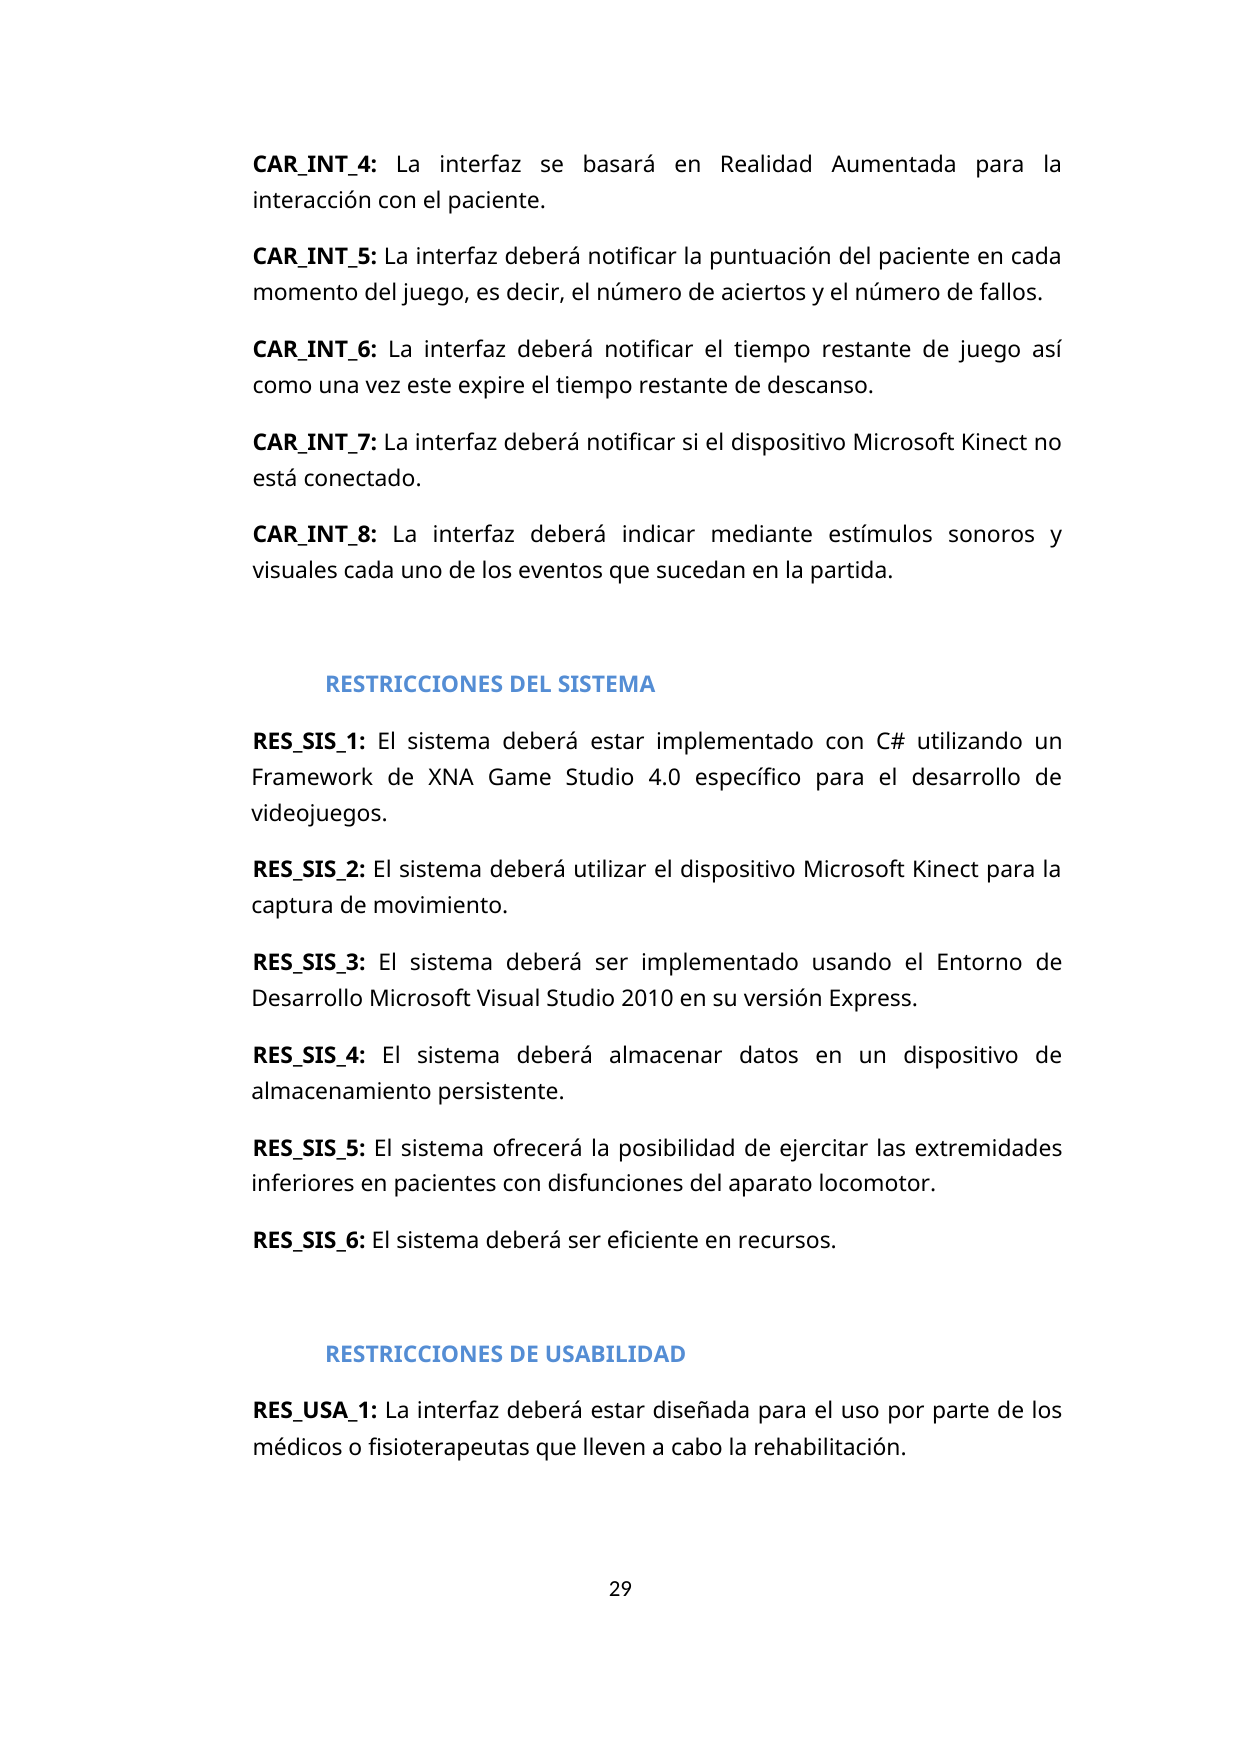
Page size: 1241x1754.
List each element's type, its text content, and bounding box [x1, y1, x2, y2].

text RESTRICCIONES DE USABILIDAD [325, 1338, 1063, 1369]
text RES_SIS_2: El sistema deberá utilizar el dispositivo Microsoft Kinect para la captura de movimiento. [251, 853, 1063, 921]
text CAR_INT_7: La interfaz deberá notificar si el dispositivo Microsoft Kinect no está conectado. [252, 426, 1063, 493]
text CAR_INT_4: La interfaz se basará en Realidad Aumentada para la interacción con el paciente. [252, 148, 1063, 215]
text CAR_INT_5: La interfaz deberá notificar la puntuación del paciente en cada momento del juego, es decir, el número de aciertos y el número de fallos. [252, 240, 1063, 307]
text RES_SIS_6: El sistema deberá ser eficiente en recursos. [251, 1224, 1063, 1255]
text RESTRICCIONES DEL SISTEMA [325, 668, 1063, 699]
text RES_SIS_4: El sistema deberá almacenar datos en un dispositivo de almacenamiento persistente. [251, 1039, 1063, 1106]
text RES_USA_1: La interfaz deberá estar diseñada para el uso por parte de los médicos o fisioterapeutas que lleven a cabo la rehabilitación. [252, 1394, 1063, 1462]
text CAR_INT_8: La interfaz deberá indicar mediante estímulos sonoros y visuales cada uno de los eventos que sucedan en la partida. [252, 518, 1063, 586]
text RES_SIS_3: El sistema deberá ser implementado usando el Entorno de Desarrollo Microsoft Visual Studio 2010 en su versión Express. [251, 946, 1063, 1013]
text RES_SIS_1: El sistema deberá estar implementado con C# utilizando un Framework de XNA Game Studio 4.0 específico para el desarrollo de videojuegos. [251, 725, 1063, 828]
text CAR_INT_6: La interfaz deberá notificar el tiempo restante de juego así como una vez este expire el tiempo restante de descanso. [252, 333, 1063, 400]
text RES_SIS_5: El sistema ofrecerá la posibilidad de ejercitar las extremidades inferiores en pacientes con disfunciones del aparato locomotor. [251, 1131, 1063, 1199]
